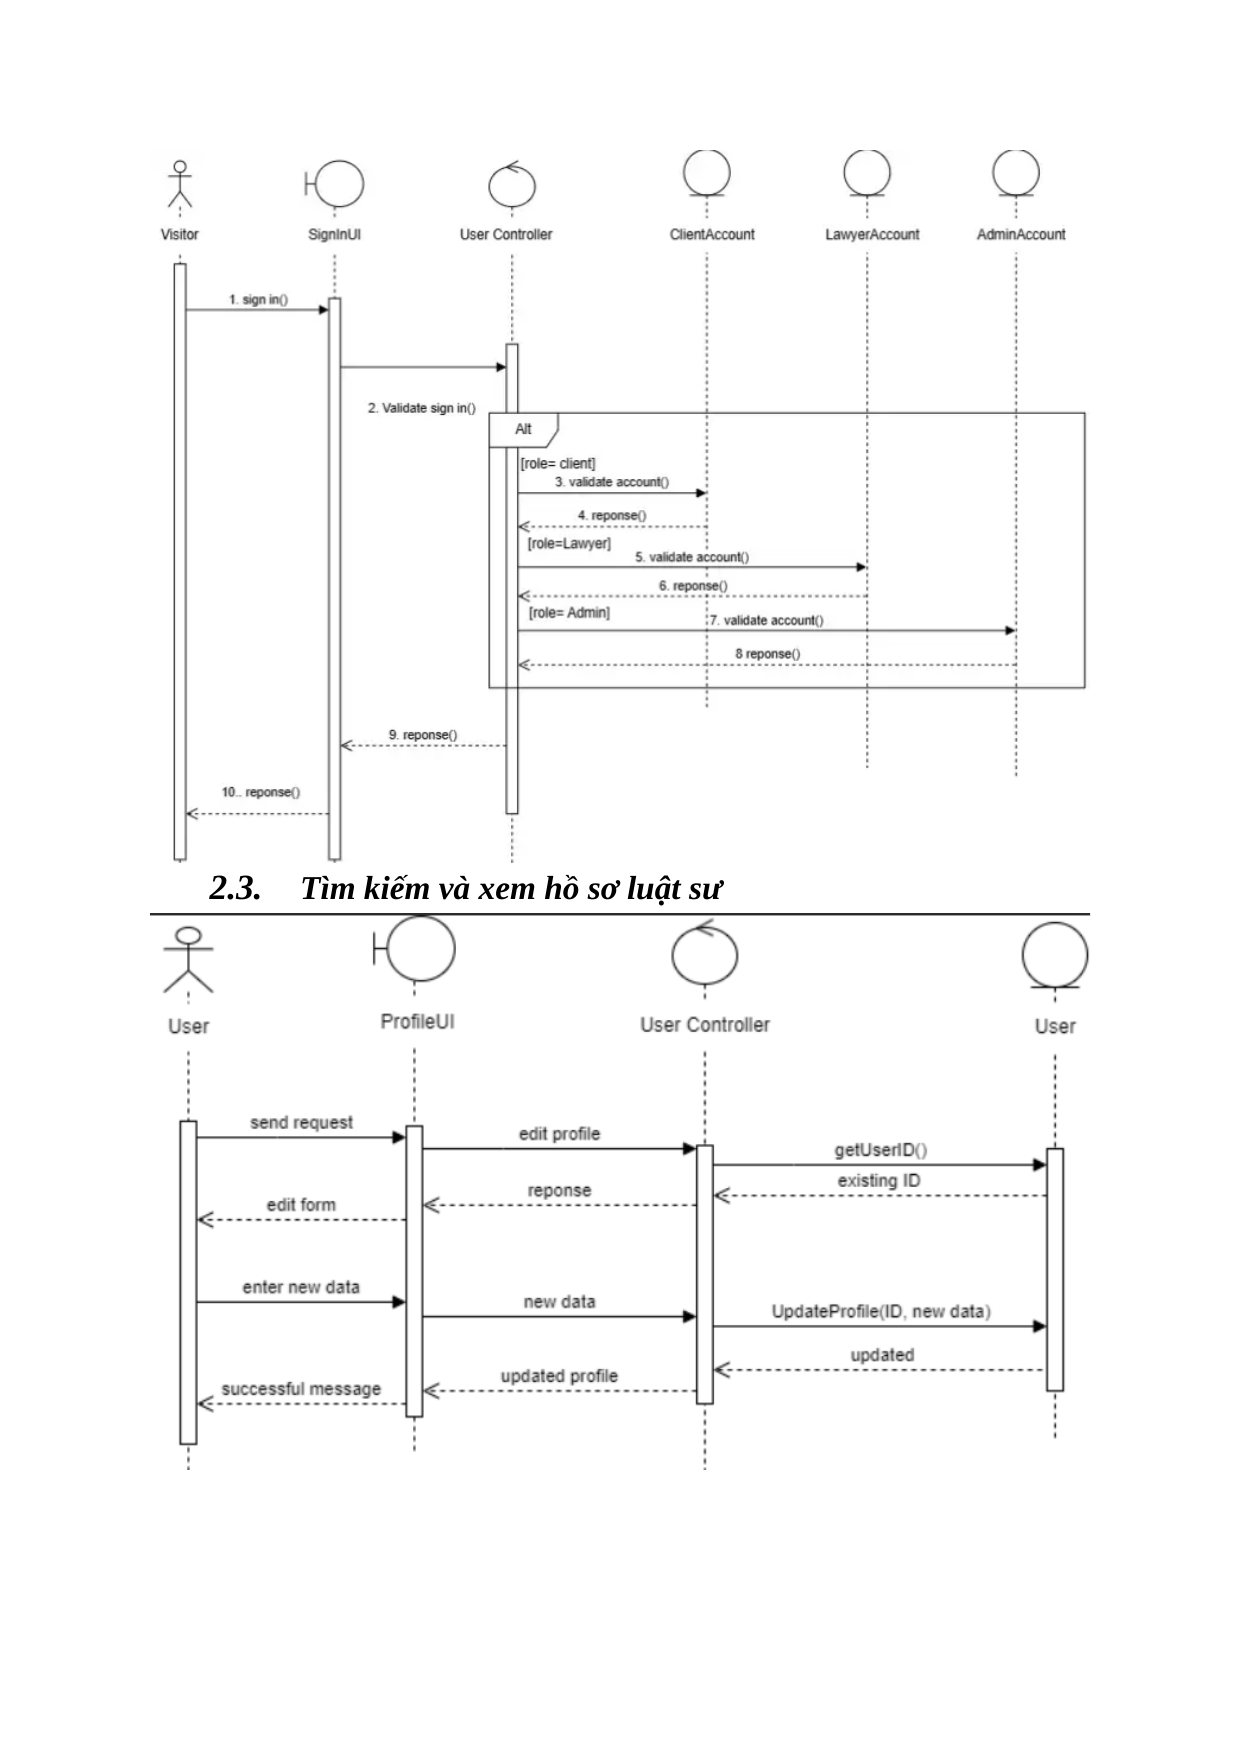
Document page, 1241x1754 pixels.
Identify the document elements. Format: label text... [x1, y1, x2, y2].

picture [150, 150, 1091, 863]
subtitle Tìm kiếm và xem hồ sơ luật sư [262, 866, 1090, 907]
picture [150, 913, 1091, 1470]
